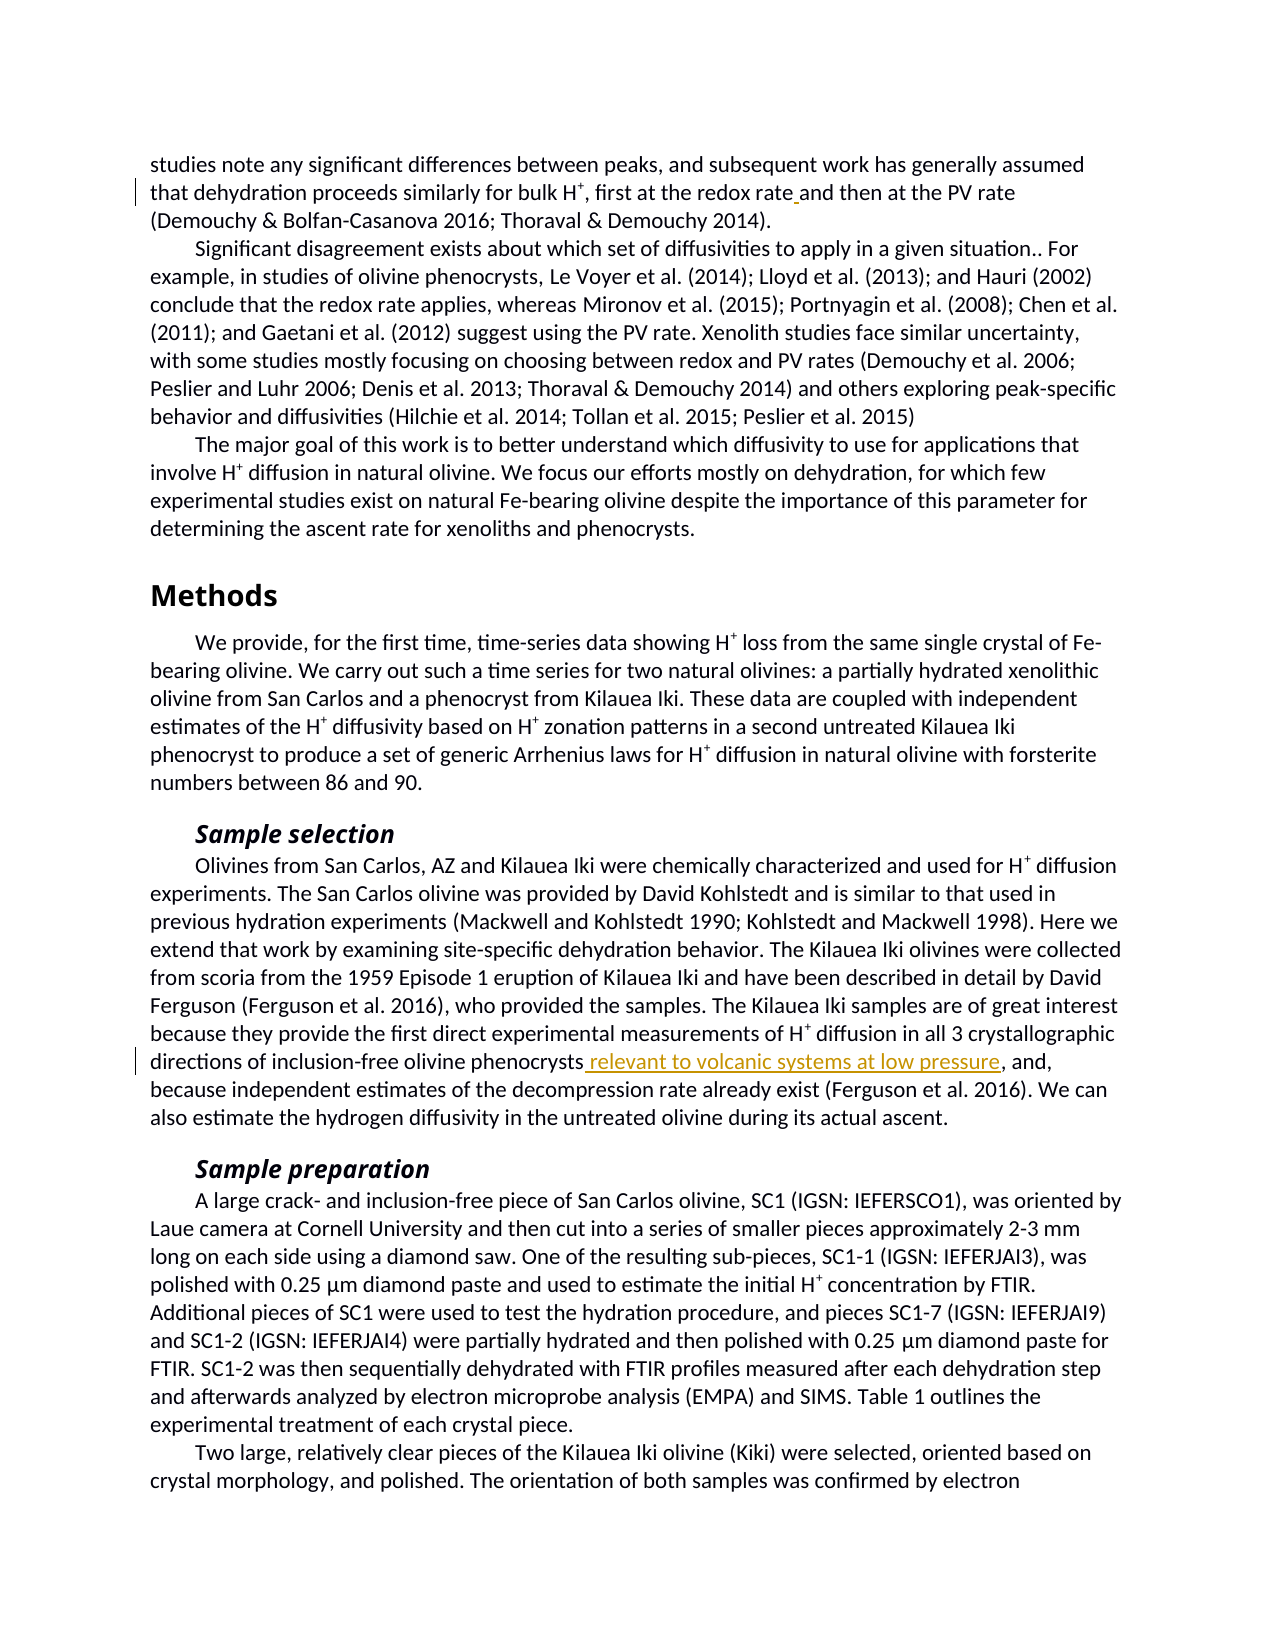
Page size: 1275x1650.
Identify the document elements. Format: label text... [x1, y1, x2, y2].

text We provide, for the first time, time-series data showing H+ loss from the same single crystal of Fe-bearing olivine. We carry out such a time series for two natural olivines: a partially hydrated xenolithic olivine from San Carlos and a phenocryst from Kilauea Iki. These data are coupled with independent estimates of the H+ diffusivity based on H+ zonation patterns in a second untreated Kilauea Iki phenocryst to produce a set of generic Arrhenius laws for H+ diffusion in natural olivine with forsterite numbers between 86 and 90. [150, 628, 1125, 796]
subtitle Methods [150, 576, 1125, 615]
text Significant disagreement exists about which set of diffusivities to apply in a given situation.. For example, in studies of olivine phenocrysts, Le Voyer et al. (2014); Lloyd et al. (2013); and Hauri (2002) conclude that the redox rate applies, whereas Mironov et al. (2015); Portnyagin et al. (2008); Chen et al. (2011); and Gaetani et al. (2012) suggest using the PV rate. Xenolith studies face similar uncertainty, with some studies mostly focusing on choosing between redox and PV rates (Demouchy et al. 2006; Peslier and Luhr 2006; Denis et al. 2013; Thoraval & Demouchy 2014) and others exploring peak-specific behavior and diffusivities (Hilchie et al. 2014; Tollan et al. 2015; Peslier et al. 2015) [150, 234, 1125, 430]
text The major goal of this work is to better understand which diffusivity to use for applications that involve H+ diffusion in natural olivine. We focus our efforts mostly on dehydration, for which few experimental studies exist on natural Fe-bearing olivine despite the importance of this parameter for determining the ascent rate for xenoliths and phenocrysts. [150, 430, 1125, 542]
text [150, 150, 1125, 234]
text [150, 1438, 1125, 1494]
text A large crack- and inclusion-free piece of San Carlos olivine, SC1 (IGSN: IEFERSCO1), was oriented by Laue camera at Cornell University and then cut into a series of smaller pieces approximately 2-3 mm long on each side using a diamond saw. One of the resulting sub-pieces, SC1-1 (IGSN: IEFERJAI3), was polished with 0.25 μm diamond paste and used to estimate the initial H+ concentration by FTIR. Additional pieces of SC1 were used to test the hydration procedure, and pieces SC1-7 (IGSN: IEFERJAI9) and SC1-2 (IGSN: IEFERJAI4) were partially hydrated and then polished with 0.25 μm diamond paste for FTIR. SC1-2 was then sequentially dehydrated with FTIR profiles measured after each dehydration step and afterwards analyzed by electron microprobe analysis (EMPA) and SIMS. Table 1 outlines the experimental treatment of each crystal piece. [150, 1186, 1125, 1438]
subtitle Sample preparation [195, 1152, 1125, 1186]
subtitle Sample selection [195, 817, 1125, 851]
text Olivines from San Carlos, AZ and Kilauea Iki were chemically characterized and used for H+ diffusion experiments. The San Carlos olivine was provided by David Kohlstedt and is similar to that used in previous hydration experiments (Mackwell and Kohlstedt 1990; Kohlstedt and Mackwell 1998). Here we extend that work by examining site-specific dehydration behavior. The Kilauea Iki olivines were collected from scoria from the 1959 Episode 1 eruption of Kilauea Iki and have been described in detail by David Ferguson (Ferguson et al. 2016), who provided the samples. The Kilauea Iki samples are of great interest because they provide the first direct experimental measurements of H+ diffusion in all 3 crystallographic directions of inclusion-free olivine phenocrysts, and, because independent estimates of the decompression rate already exist (Ferguson et al. 2016). We can also estimate the hydrogen diffusivity in the untreated olivine during its actual ascent. [150, 851, 1125, 1131]
